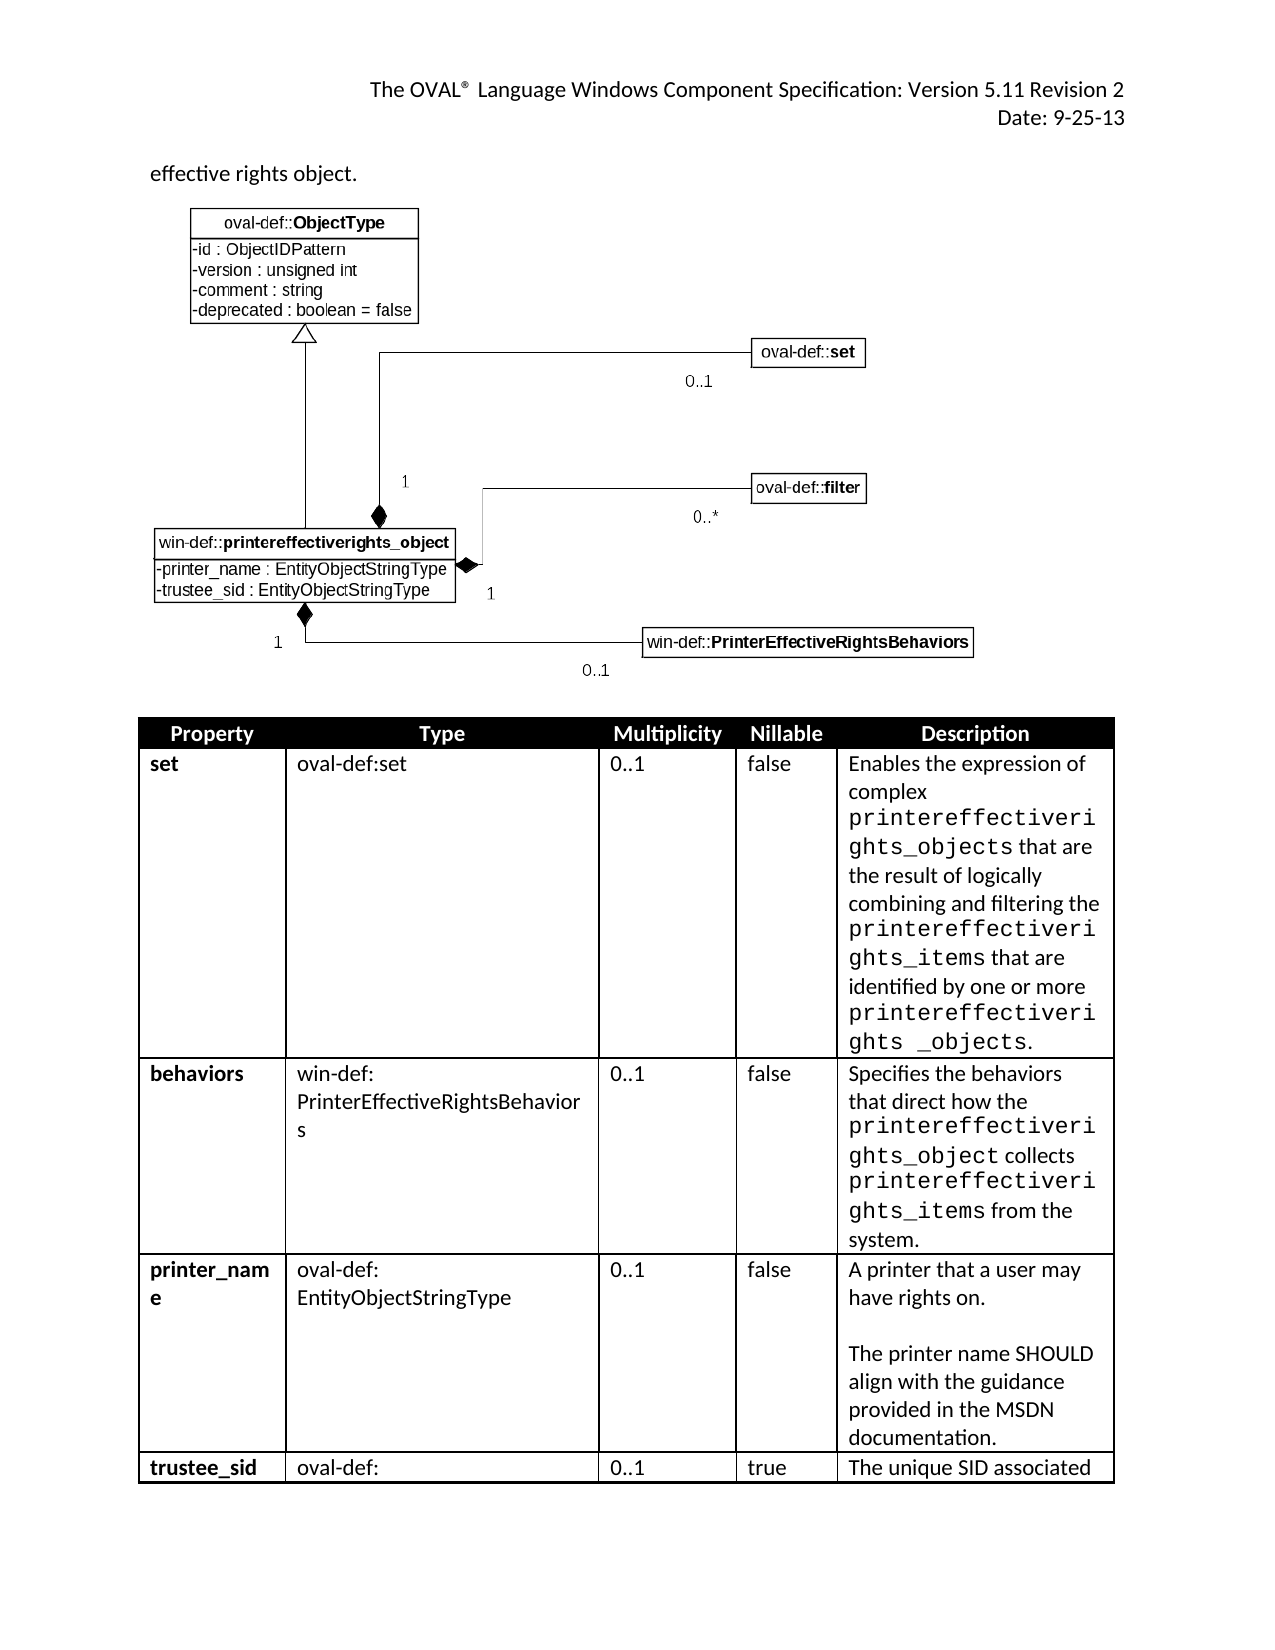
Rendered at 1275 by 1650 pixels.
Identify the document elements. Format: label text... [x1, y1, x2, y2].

table_cell Enables the expression of complex printereffectiverights_objects that are the result of logically combining and filtering the printereffectiverights_items that are identified by one or more printereffectiverights _objects. [838, 749, 1113, 1057]
table_header Nillable [737, 719, 837, 747]
table_header Property [140, 719, 285, 747]
table_cell false [737, 1255, 836, 1451]
table_cell set [140, 749, 285, 1057]
table_cell 0..1 [599, 1059, 736, 1253]
table_cell 0..1 [600, 1255, 735, 1451]
table_header Type [286, 719, 598, 747]
table_cell trustee_sid [140, 1453, 285, 1481]
table_header Multiplicity [599, 719, 736, 747]
table_cell 0..1 [599, 1453, 736, 1481]
table_cell false [737, 1059, 837, 1253]
table_cell oval-def:set [287, 749, 598, 1057]
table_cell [286, 1453, 598, 1481]
table_cell false [737, 749, 836, 1057]
table_cell Specifies the behaviors that direct how the printereffectiverights_object collects printereffectiverights_items from the system. [838, 1059, 1113, 1253]
table_cell true [737, 1453, 837, 1481]
table_cell win-def: PrinterEffectiveRightsBehaviors [286, 1059, 598, 1253]
table_header Description [838, 719, 1113, 747]
table_cell behaviors [140, 1059, 285, 1253]
table_cell 0..1 [600, 749, 735, 1057]
table_cell printer_name [140, 1255, 285, 1451]
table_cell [838, 1453, 1113, 1481]
table_cell oval-def: EntityObjectStringType [287, 1255, 598, 1451]
table_cell A printer that a user may have rights on. The printer name SHOULD align with the guidance provided in the MSDN documentation. [838, 1255, 1113, 1451]
